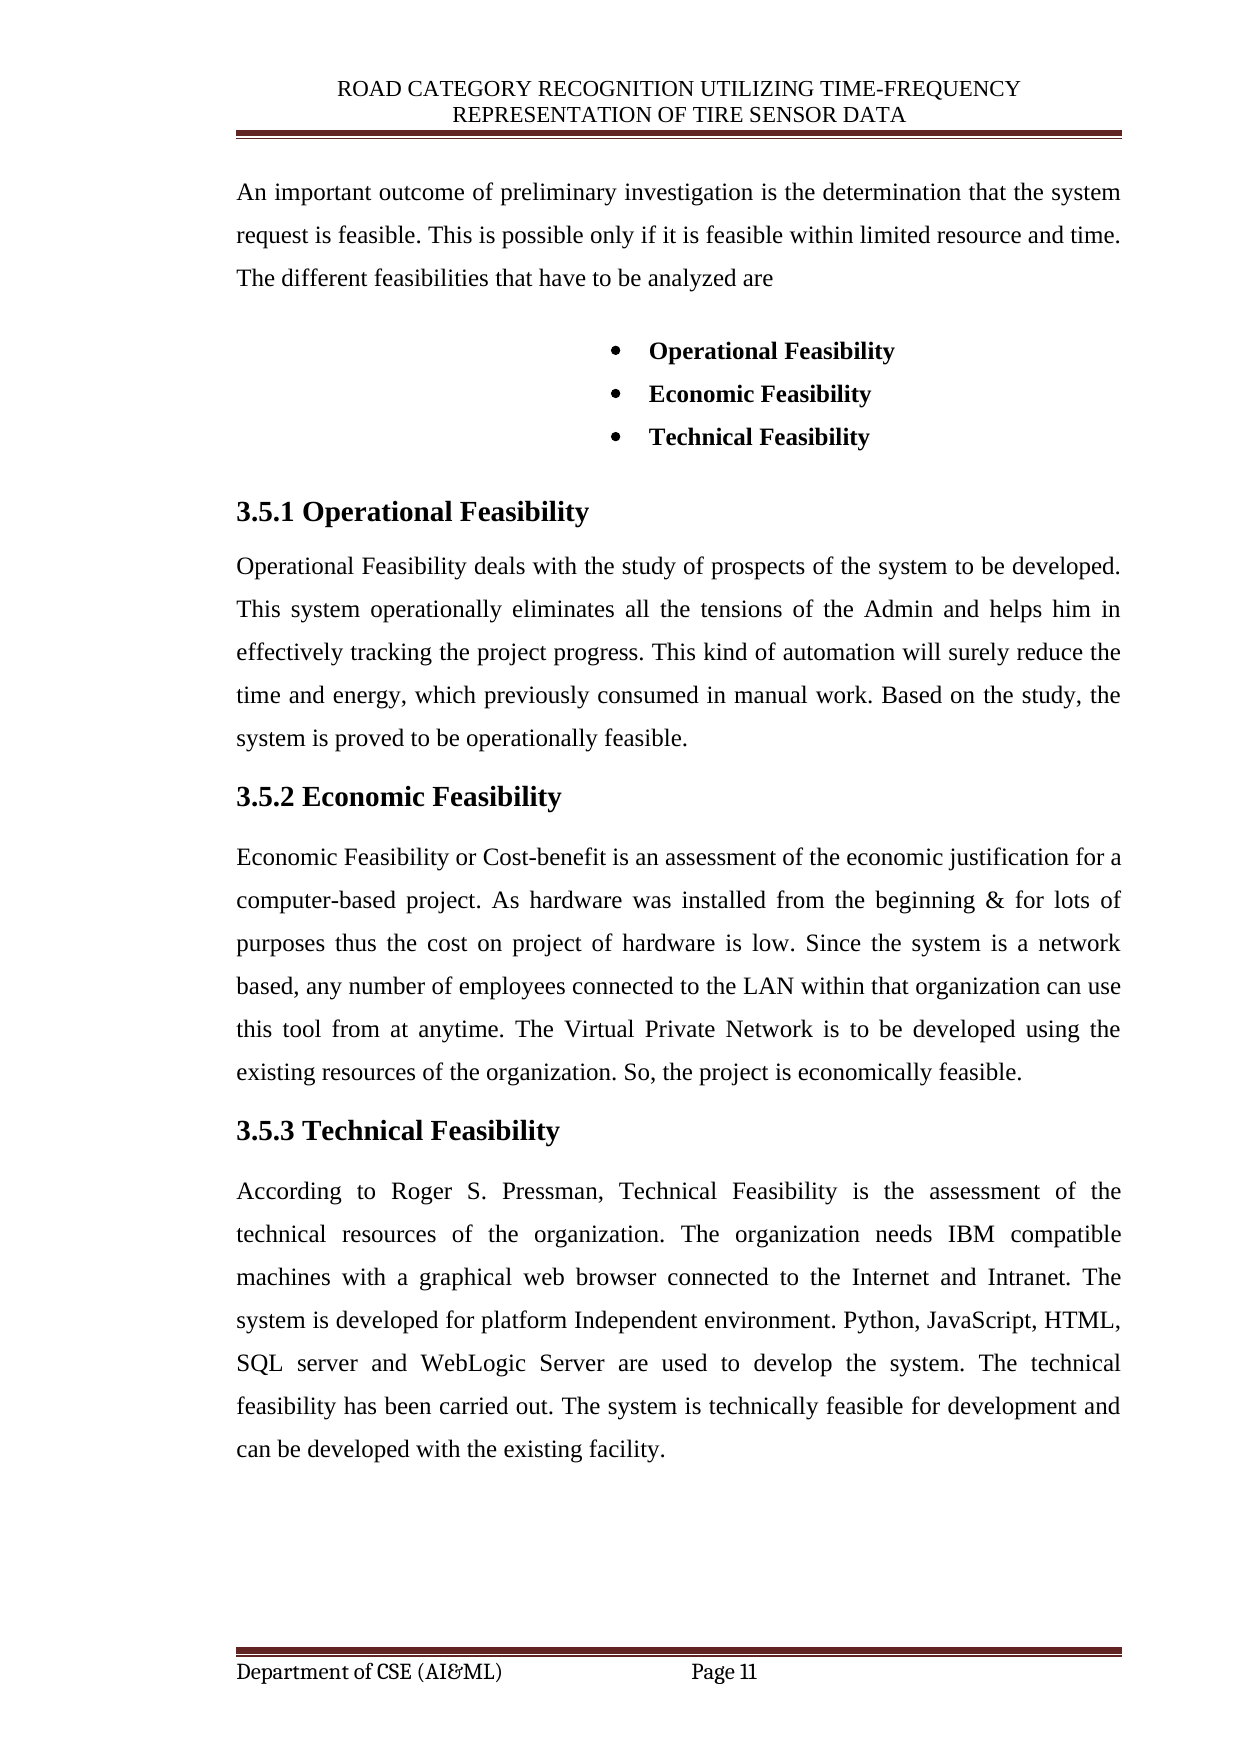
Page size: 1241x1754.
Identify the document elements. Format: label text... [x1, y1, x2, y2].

text 3.5.2 Economic Feasibility [236, 779, 1122, 812]
text 3.5.1 Operational Feasibility [236, 494, 1122, 528]
text 3.5.3 Technical Feasibility [236, 1113, 1122, 1147]
text Economic Feasibility or Cost-benefit is an assessment of the economic justification for a computer-based project. As hardware was installed from the beginning & for lots of purposes thus the cost on project of hardware is low. Since the system is a network based, any number of employees connected to the LAN within that organization can use this tool from at anytime. The Virtual Private Network is to be developed using the existing resources of the organization. So, the project is economically feasible. [236, 842, 1122, 1086]
list Economic Feasibility [611, 379, 1122, 408]
list Operational Feasibility [611, 336, 1122, 364]
text According to Roger S. Pressman, Technical Feasibility is the assessment of the technical resources of the organization. The organization needs IBM compatible machines with a graphical web browser connected to the Internet and Intranet. The system is developed for platform Independent environment. Python, JavaScript, HTML, SQL server and WebLogic Server are used to develop the system. The technical feasibility has been carried out. The system is technically feasible for development and can be developed with the existing facility. [236, 1176, 1122, 1463]
list Technical Feasibility [611, 422, 1122, 451]
text Operational Feasibility deals with the study of prospects of the system to be developed. This system operationally eliminates all the tensions of the Admin and helps him in effectively tracking the project progress. This kind of automation will surely reduce the time and energy, which previously consumed in manual work. Based on the study, the system is proved to be operationally feasible. [236, 551, 1122, 752]
text An important outcome of preliminary investigation is the determination that the system request is feasible. This is possible only if it is feasible within limited resource and time. The different feasibilities that have to be analyzed are [236, 177, 1122, 292]
